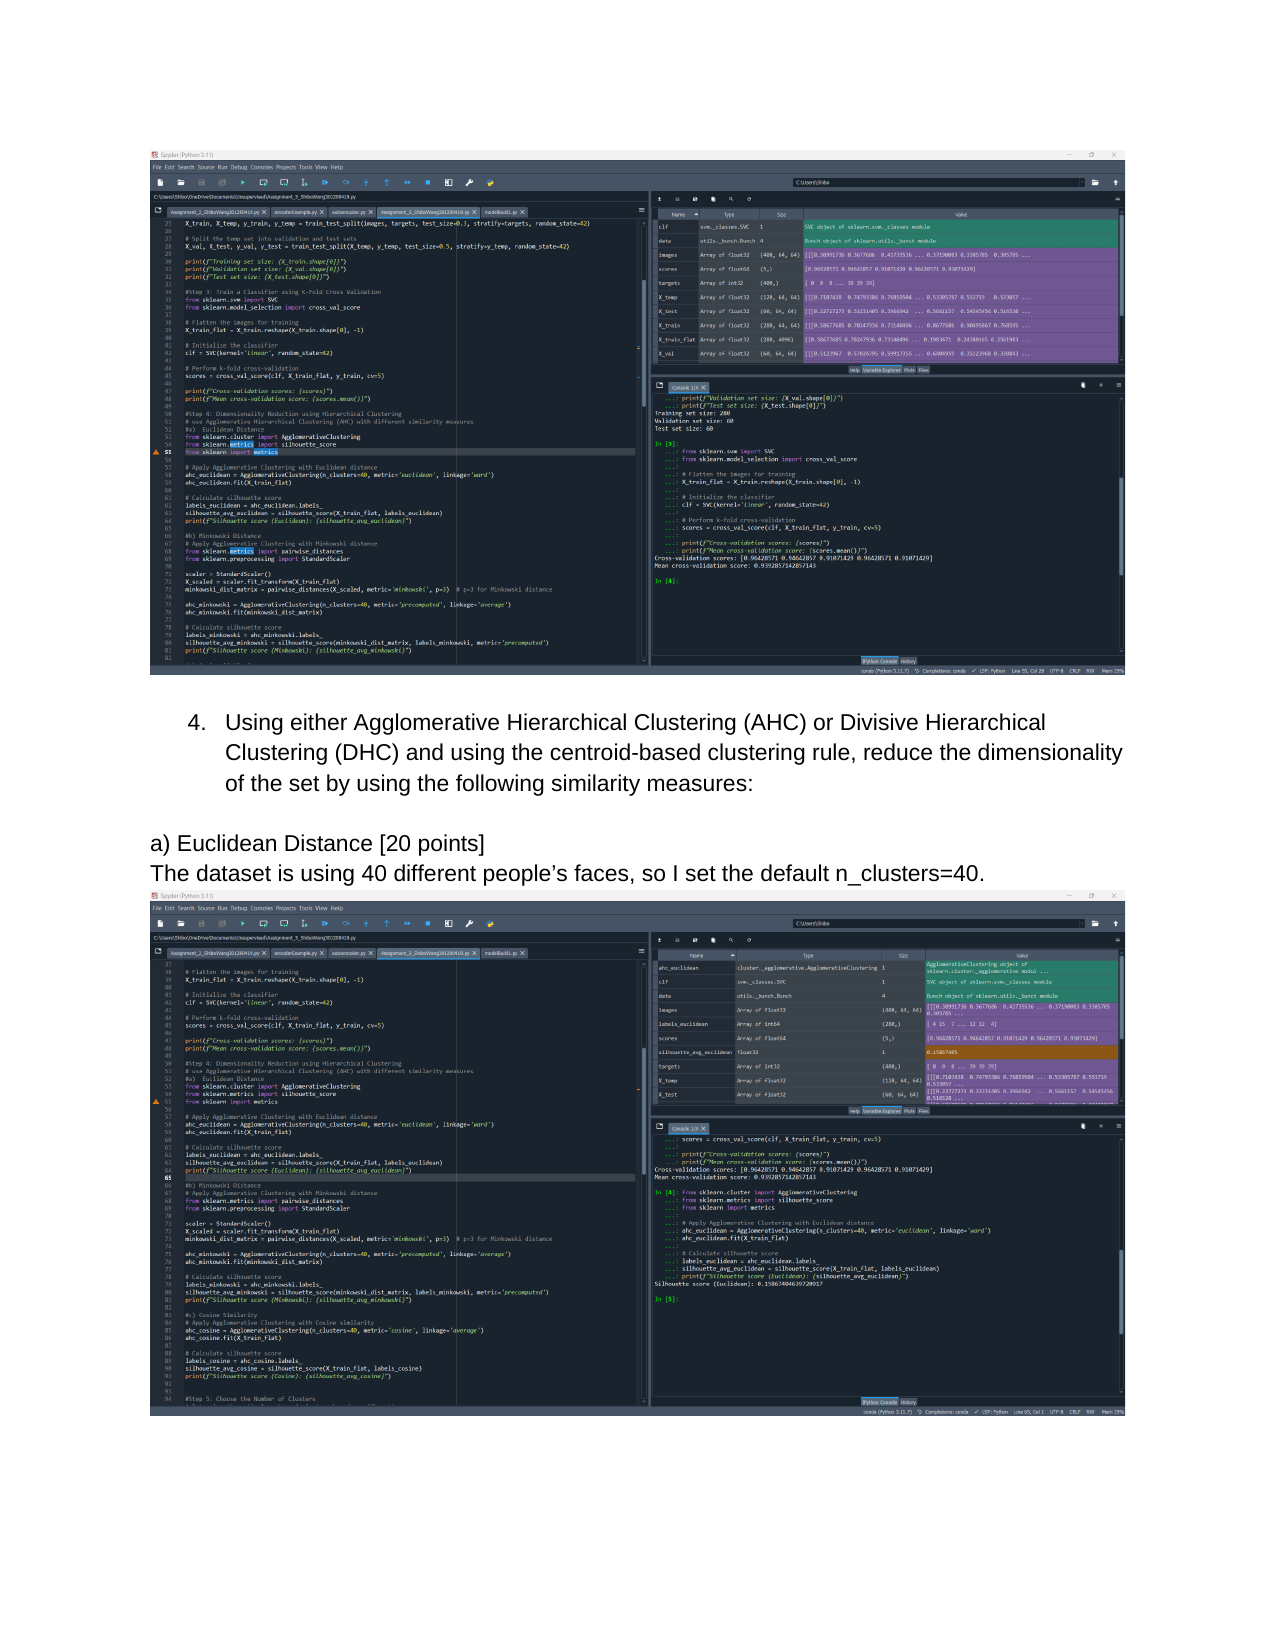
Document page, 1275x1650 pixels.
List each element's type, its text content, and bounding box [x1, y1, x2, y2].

picture [150, 150, 1125, 675]
picture [150, 890, 1125, 1416]
text The dataset is using 40 different people’s faces, so I set the default n_clusters=40. [150, 860, 1125, 886]
list Using either Agglomerative Hierarchical Clustering (AHC) or Divisive Hierarchical Clustering (DHC) and using the centroid-based clustering rule, reduce the dimensionality of the set by using the following similarity measures: [187, 709, 1125, 796]
text a) Euclidean Distance [20 points] [150, 830, 1125, 856]
